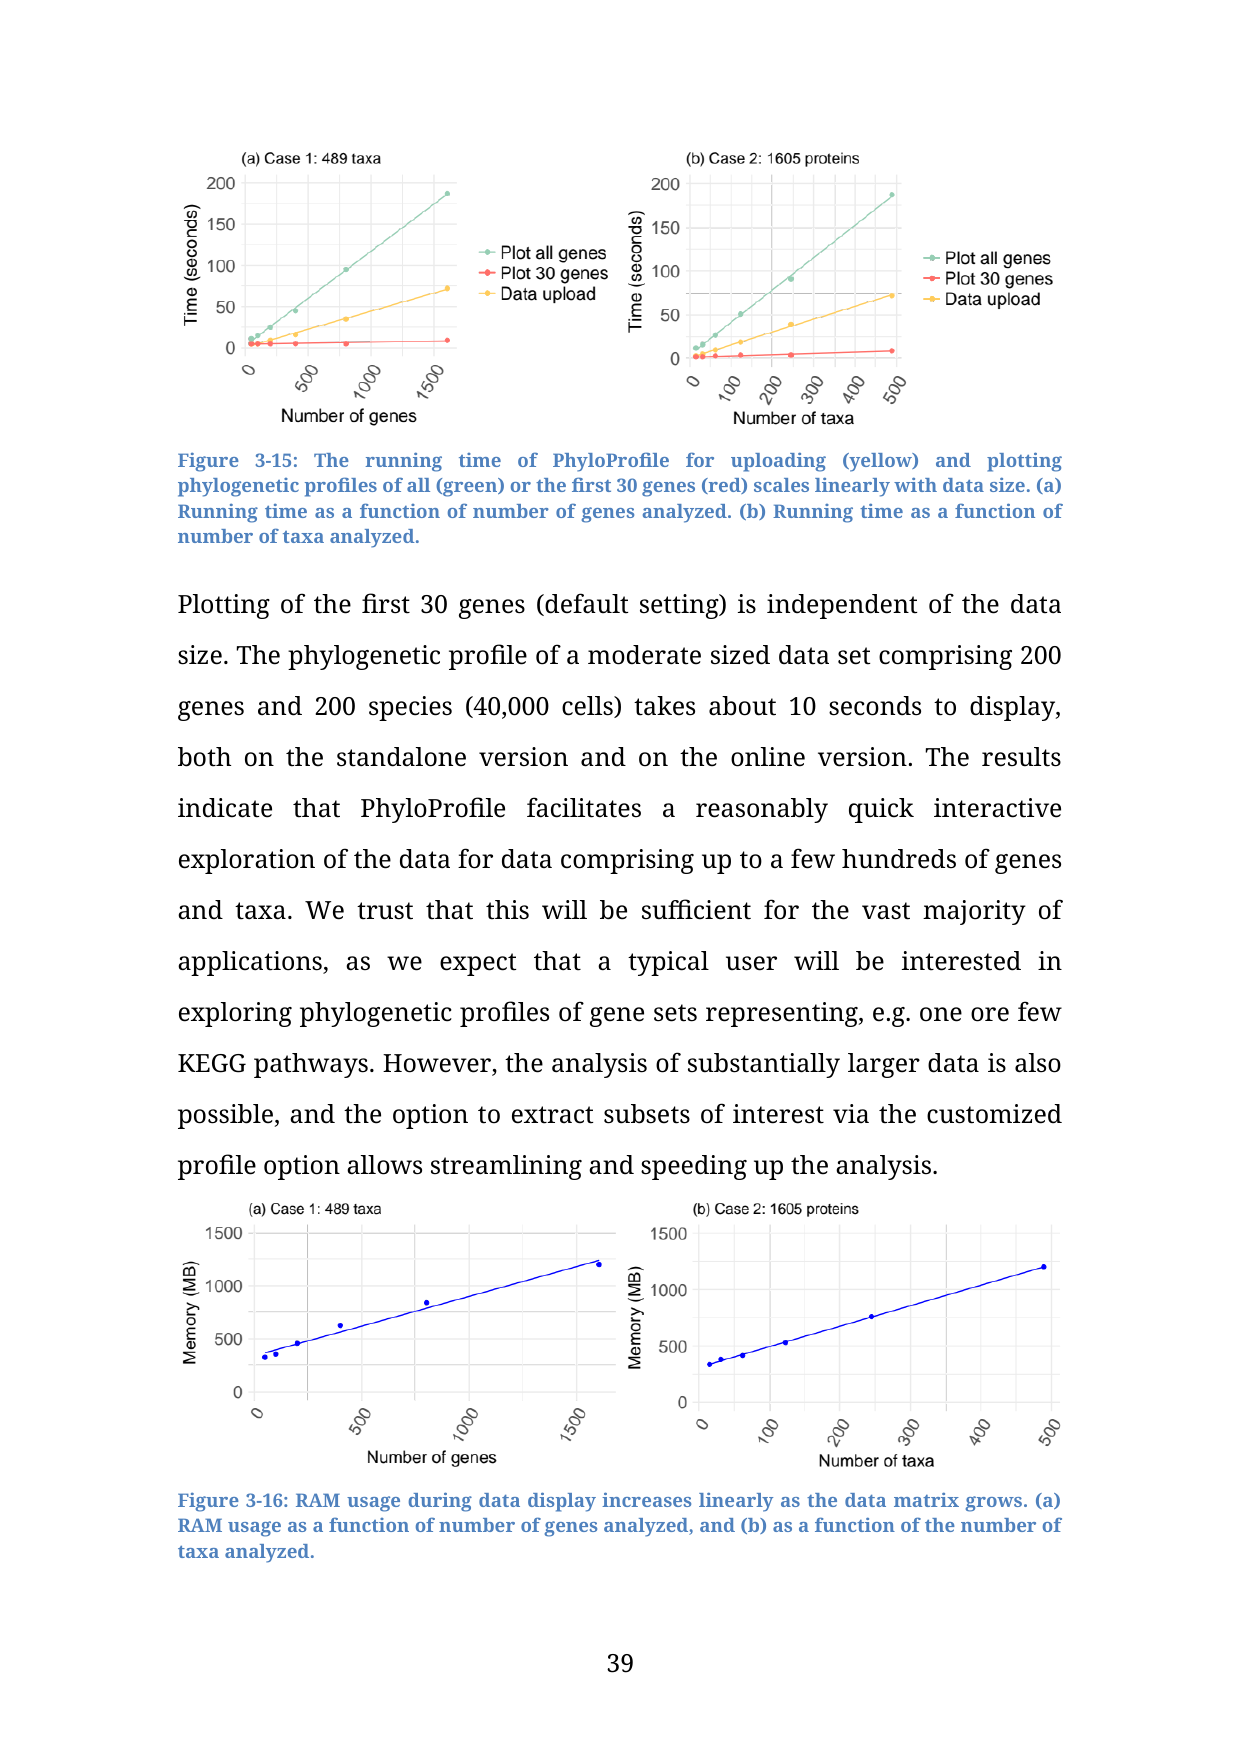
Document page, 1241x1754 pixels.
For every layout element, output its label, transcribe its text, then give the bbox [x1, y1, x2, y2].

text Plotting of the first 30 genes (default setting) is independent of the data size. The phylogenetic profile of a moderate sized data set comprising 200 genes and 200 species (40,000 cells) takes about 10 seconds to display, both on the standalone version and on the online version. The results indicate that PhyloProfile facilitates a reasonably quick interactive exploration of the data for data comprising up to a few hundreds of genes and taxa. We trust that this will be sufficient for the vast majority of applications, as we expect that a typical user will be interested in exploring phylogenetic profiles of gene sets representing, e.g. one ore few KEGG pathways. However, the analysis of substantially larger data is also possible, and the option to extract subsets of interest via the customized profile option allows streamlining and speeding up the analysis. [177, 587, 1063, 1182]
